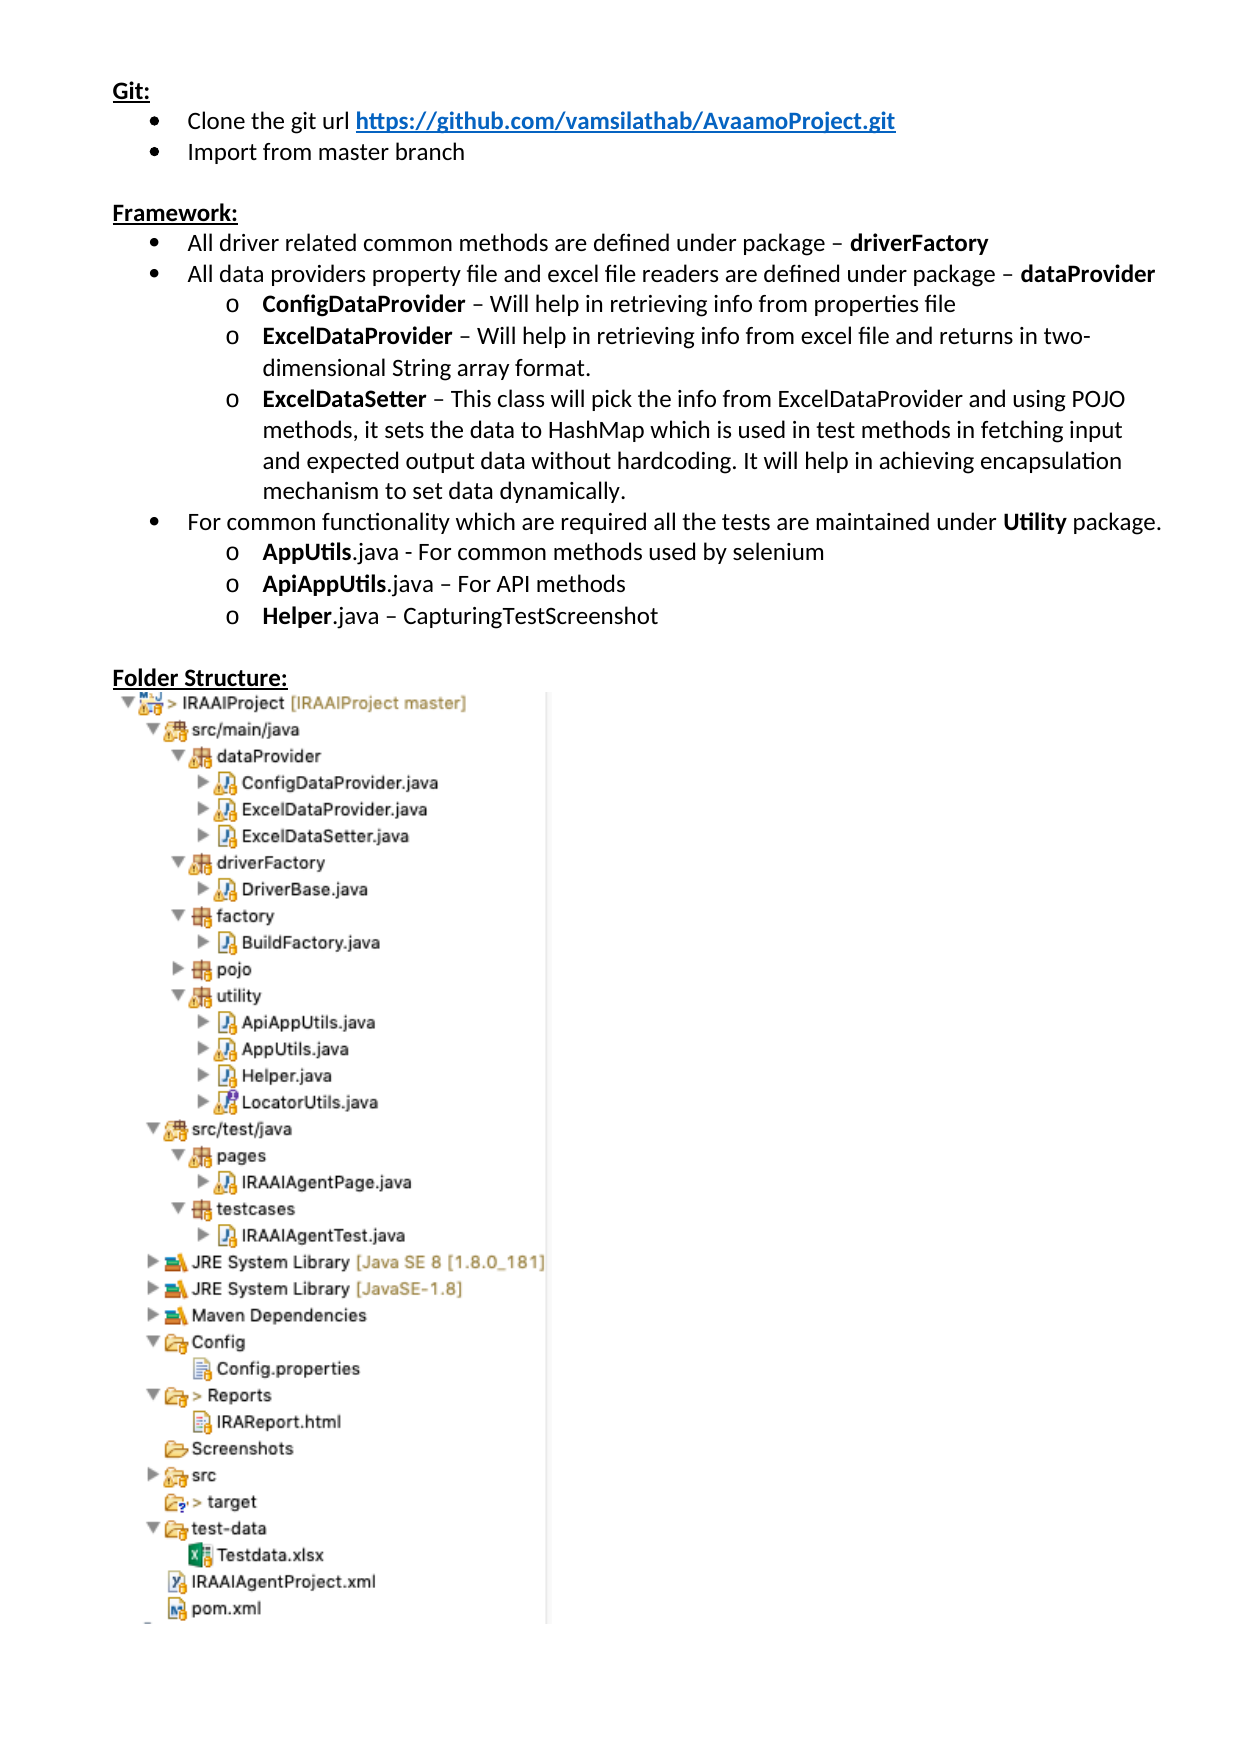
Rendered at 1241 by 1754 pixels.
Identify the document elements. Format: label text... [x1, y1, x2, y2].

text Git: [112, 75, 1165, 106]
list ApiAppUtils.java – For API methods [225, 568, 1165, 600]
text Framework: [112, 197, 1165, 228]
picture [112, 692, 552, 1624]
list ConfigDataProvider – Will help in retrieving info from properties file [225, 289, 1165, 320]
list All data providers property file and excel file readers are defined under package – dataProvider [150, 258, 1165, 289]
list All driver related common methods are defined under package – driverFactory [150, 228, 1165, 258]
list ExcelDataProvider – Will help in retrieving info from excel file and returns in two-dimensional String array format. [225, 320, 1165, 383]
list Import from master branch [150, 136, 1165, 167]
list ExcelDataSetter – This class will pick the info from ExcelDataProvider and using POJO methods, it sets the data to HashMap which is used in test methods in fetching input and expected output data without hardcoding. It will help in achieving encapsulation mechanism to set data dynamically. [225, 383, 1165, 506]
list AppUtils.java - For common methods used by selenium [225, 537, 1165, 568]
list Helper.java – CapturingTestScreenshot [225, 600, 1165, 632]
list For common functionality which are required all the tests are maintained under Utility package. [150, 506, 1165, 537]
text Folder Structure: [112, 662, 1165, 693]
list Clone the git url https://github.com/vamsilathab/AvaamoProject.git [150, 106, 1165, 136]
